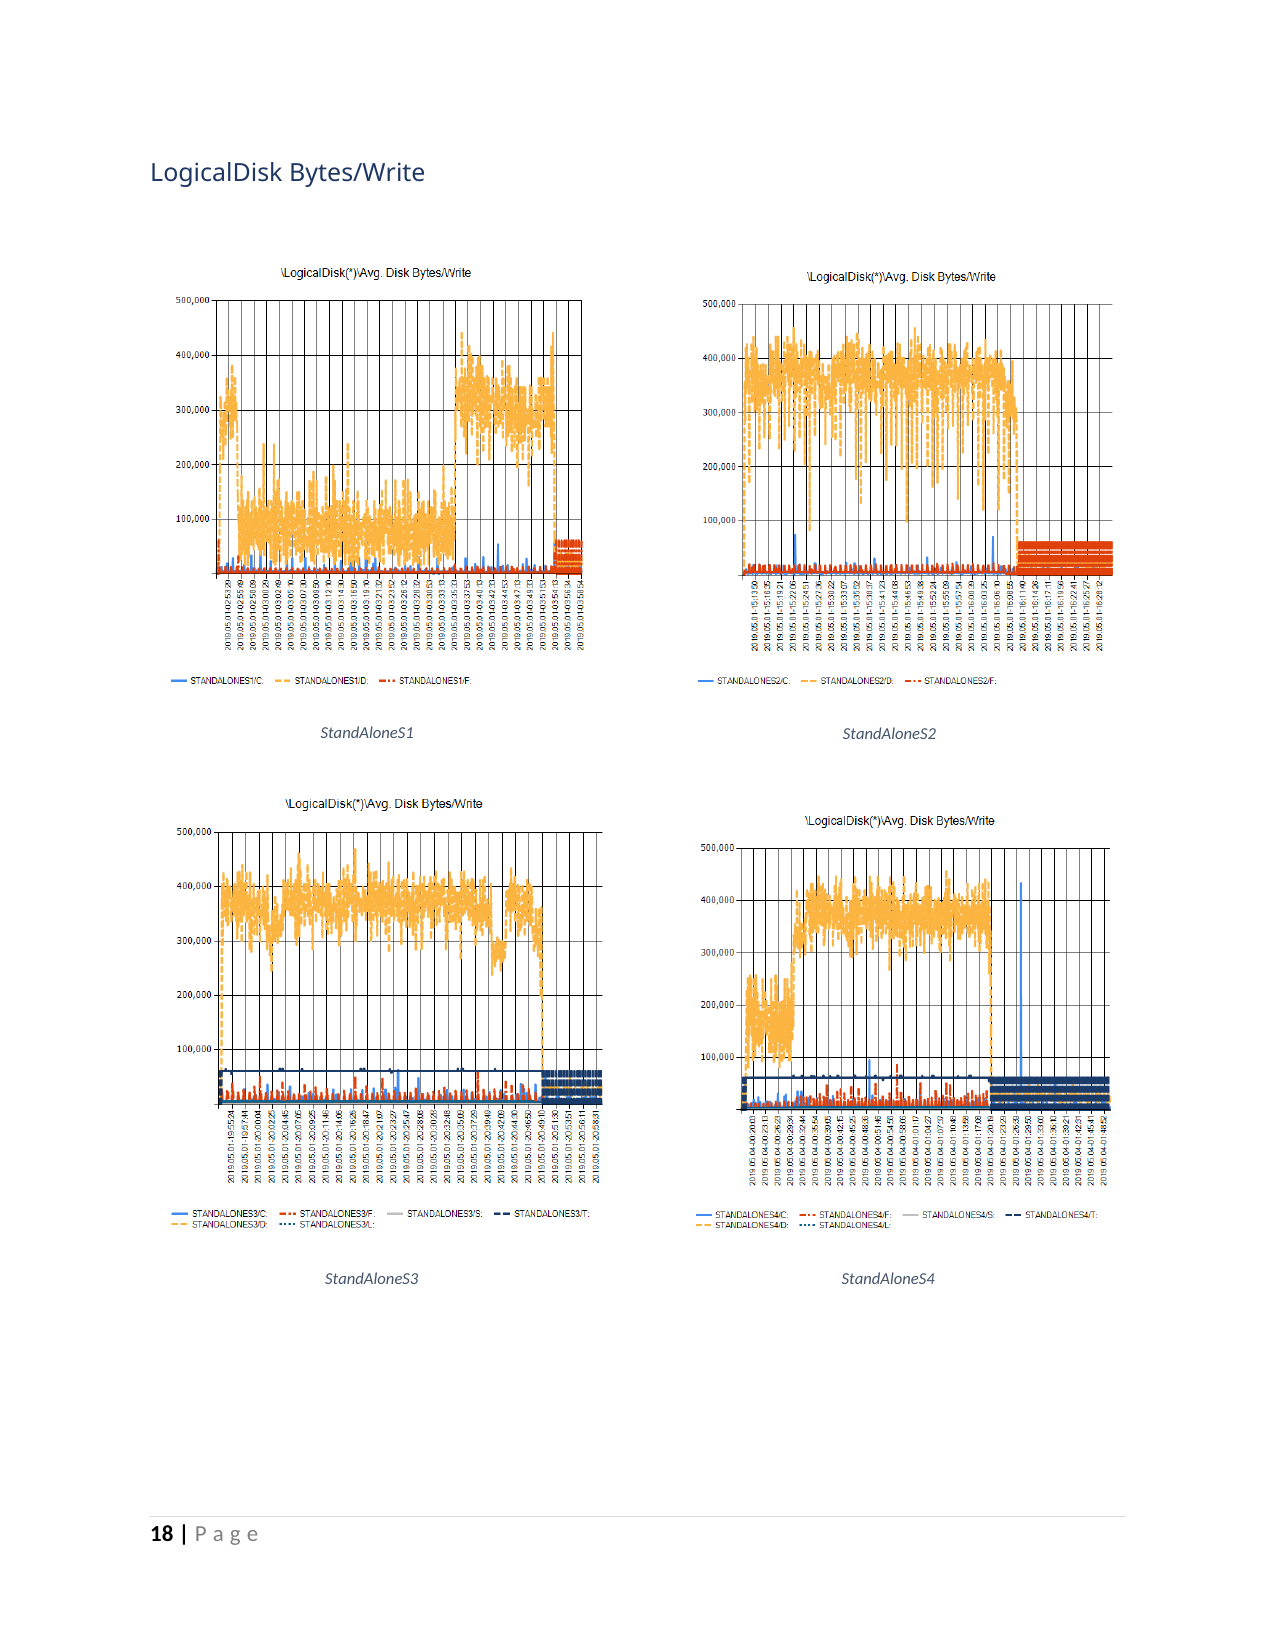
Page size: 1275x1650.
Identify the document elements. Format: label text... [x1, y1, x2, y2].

picture [150, 251, 602, 704]
picture [677, 255, 1125, 704]
subtitle LogicalDisk Bytes/Write [150, 154, 1125, 188]
picture [150, 781, 618, 1249]
picture [675, 799, 1125, 1249]
